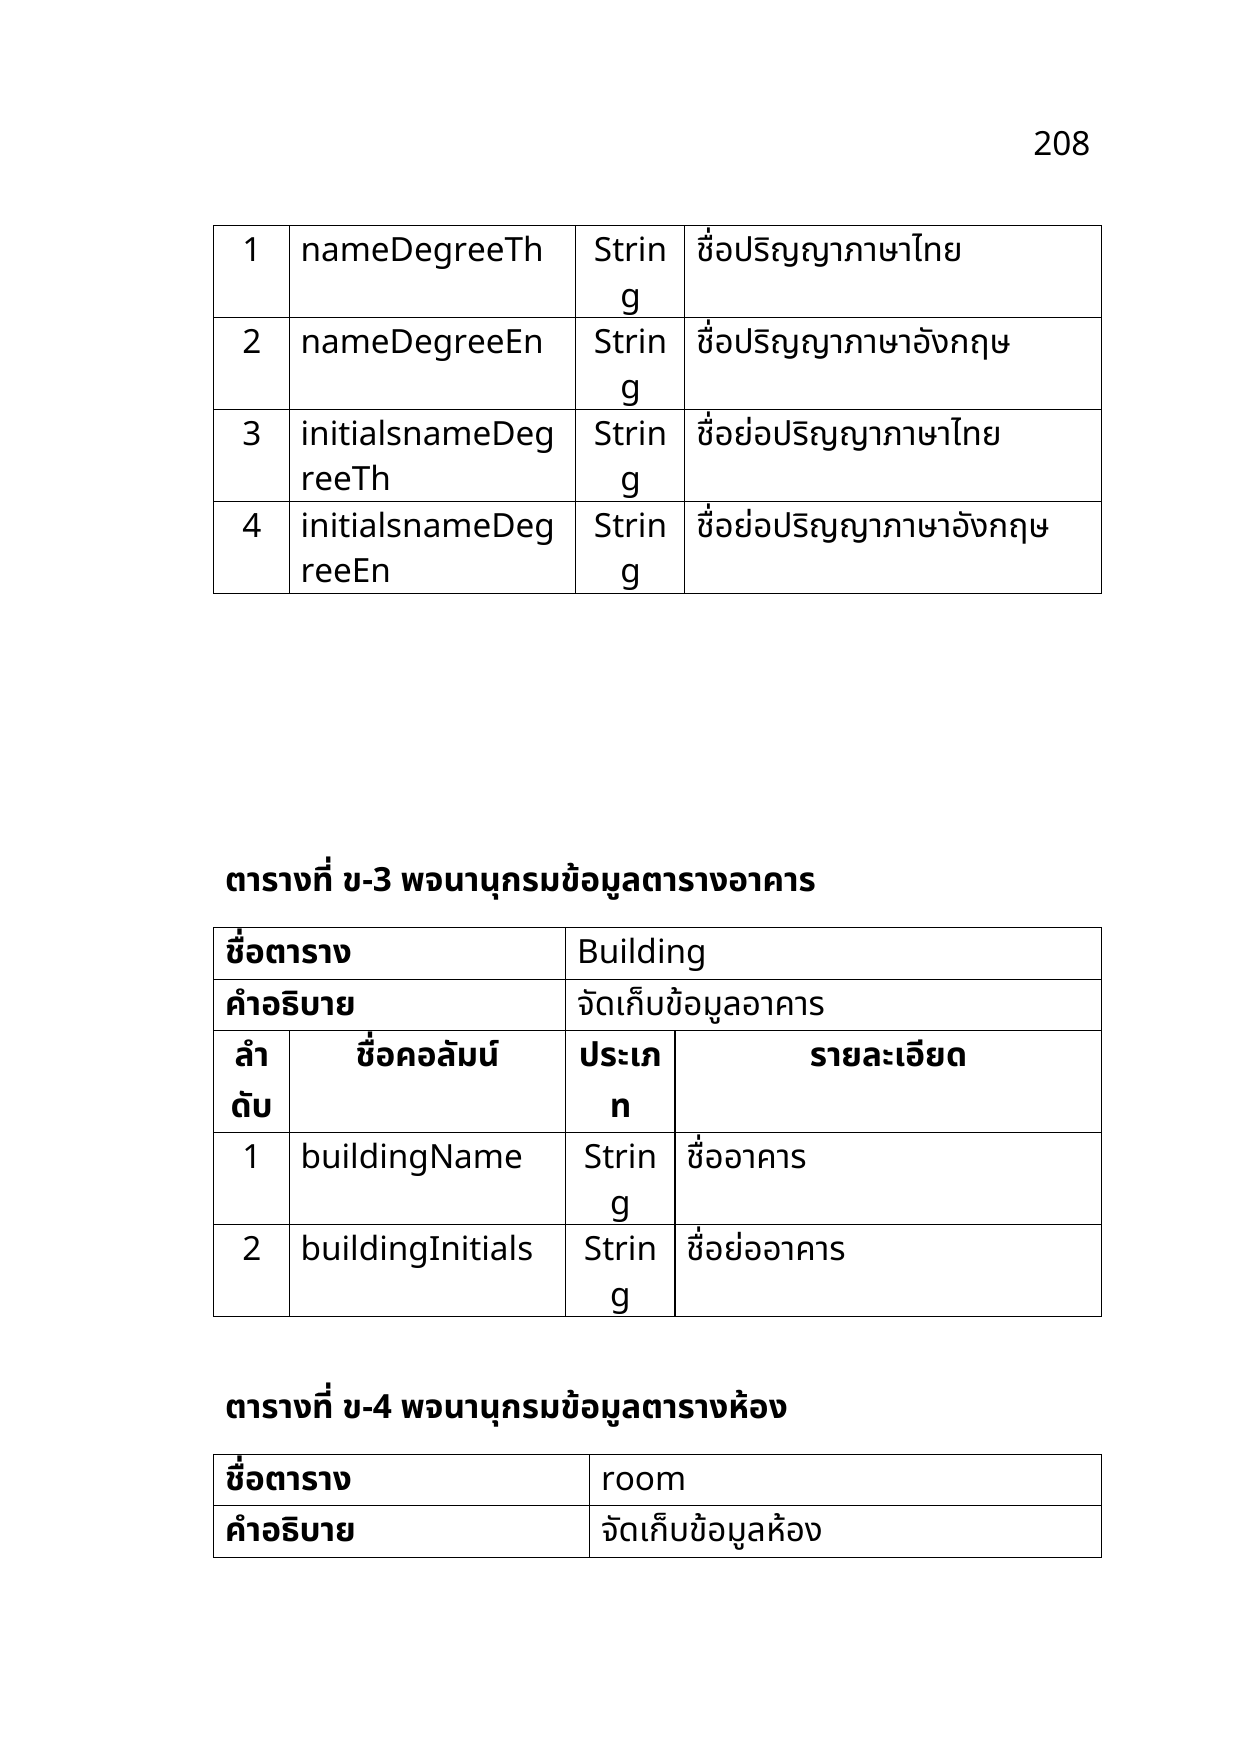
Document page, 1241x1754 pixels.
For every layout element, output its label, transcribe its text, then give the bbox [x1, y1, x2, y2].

table_cell จัดเก็บข้อมูลอาคาร [566, 980, 1101, 1030]
table_header ชื่อตาราง [214, 928, 565, 979]
table_cell nameDegreeTh [290, 226, 575, 317]
table_cell String [576, 318, 684, 409]
text ตารางที่ ข-4 พจนานุกรมข้อมูลตารางห้อง [225, 1382, 1090, 1433]
table_cell ชื่อย่อปริญญาภาษาไทย [685, 410, 1101, 501]
table_cell ประเภท [566, 1031, 674, 1132]
table_cell คำอธิบาย [214, 980, 565, 1030]
table_cell ชื่อปริญญาภาษาอังกฤษ [685, 318, 1101, 409]
table_cell ลำดับ [214, 1031, 289, 1132]
table_cell จัดเก็บข้อมูลห้อง [590, 1506, 1101, 1557]
table_cell buildingInitials [290, 1225, 565, 1316]
table_cell 1 [214, 1133, 289, 1224]
table_cell 3 [214, 410, 289, 501]
table_cell buildingName [290, 1133, 565, 1224]
table_cell 4 [214, 502, 289, 592]
table_cell รายละเอียด [676, 1031, 1101, 1132]
table_cell 2 [214, 1225, 289, 1316]
table_cell ชื่ออาคาร [676, 1133, 1101, 1224]
table_cell String [576, 226, 684, 317]
table_header Building [566, 928, 1101, 979]
table_cell String [576, 502, 684, 592]
text ตารางที่ ข-3 พจนานุกรมข้อมูลตารางอาคาร [225, 856, 1090, 907]
table_cell String [566, 1225, 674, 1316]
table_cell String [566, 1133, 674, 1224]
table_cell initialsnameDegreeEn [290, 502, 575, 592]
table_header ชื่อตาราง [214, 1455, 589, 1505]
table_cell String [576, 410, 684, 501]
table_cell initialsnameDegreeTh [290, 410, 575, 501]
table_header room [590, 1455, 1101, 1505]
table_cell 1 [214, 226, 289, 317]
table_cell 2 [214, 318, 289, 409]
table_cell ชื่อคอลัมน์ [290, 1031, 565, 1132]
table_cell ชื่อปริญญาภาษาไทย [685, 226, 1101, 317]
table_cell ชื่อย่อปริญญาภาษาอังกฤษ [685, 502, 1101, 592]
table_cell ชื่อย่ออาคาร [676, 1225, 1101, 1316]
table_cell คำอธิบาย [214, 1506, 589, 1557]
table_cell nameDegreeEn [290, 318, 575, 409]
